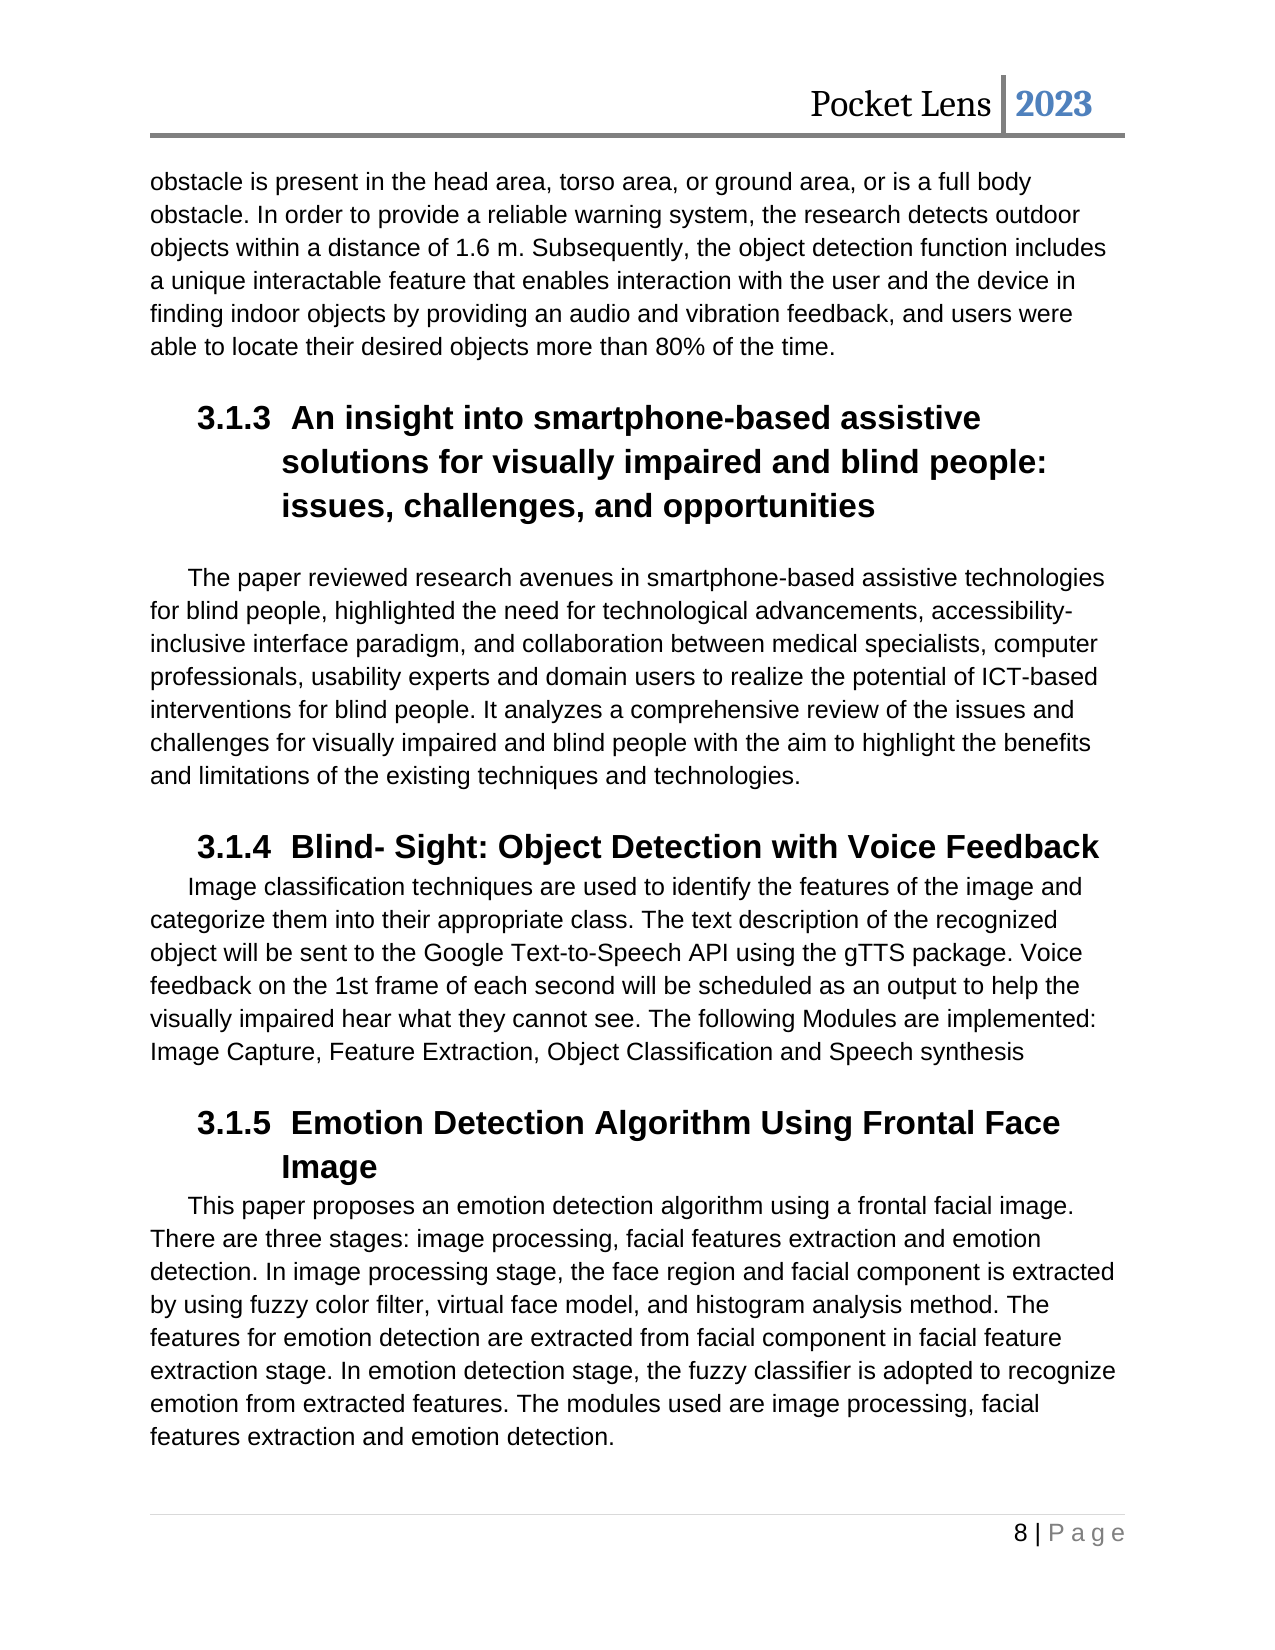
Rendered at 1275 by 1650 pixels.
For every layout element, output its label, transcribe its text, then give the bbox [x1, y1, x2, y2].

text Image classification techniques are used to identify the features of the image and categorize them into their appropriate class. The text description of the recognized object will be sent to the Google Text-to-Speech API using the gTTS package. Voice feedback on the 1st frame of each second will be scheduled as an output to help the visually impaired hear what they cannot see. The following Modules are implemented: Image Capture, Feature Extraction, Object Classification and Speech synthesis [150, 872, 1125, 1065]
text This paper proposes an emotion detection algorithm using a frontal facial image. There are three stages: image processing, facial features extraction and emotion detection. In image processing stage, the face region and facial component is extracted by using fuzzy color filter, virtual face model, and histogram analysis method. The features for emotion detection are extracted from facial component in facial feature extraction stage. In emotion detection stage, the fuzzy classifier is adopted to recognize emotion from extracted features. The modules used are image processing, facial features extraction and emotion detection. [150, 1191, 1125, 1451]
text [150, 167, 1125, 360]
text The paper reviewed research avenues in smartphone-based assistive technologies for blind people, highlighted the need for technological advancements, accessibility-inclusive interface paradigm, and collaboration between medical specialists, computer professionals, usability experts and domain users to realize the potential of ICT-based interventions for blind people. It analyzes a comprehensive review of the issues and challenges for visually impaired and blind people with the aim to highlight the benefits and limitations of the existing techniques and technologies. [150, 563, 1125, 790]
subtitle Blind- Sight: Object Detection with Voice Feedback [197, 827, 1125, 866]
subtitle An insight into smartphone-based assistive solutions for visually impaired and blind people: issues, challenges, and opportunities [197, 398, 1125, 524]
subtitle Emotion Detection Algorithm Using Frontal Face Image [197, 1103, 1125, 1185]
